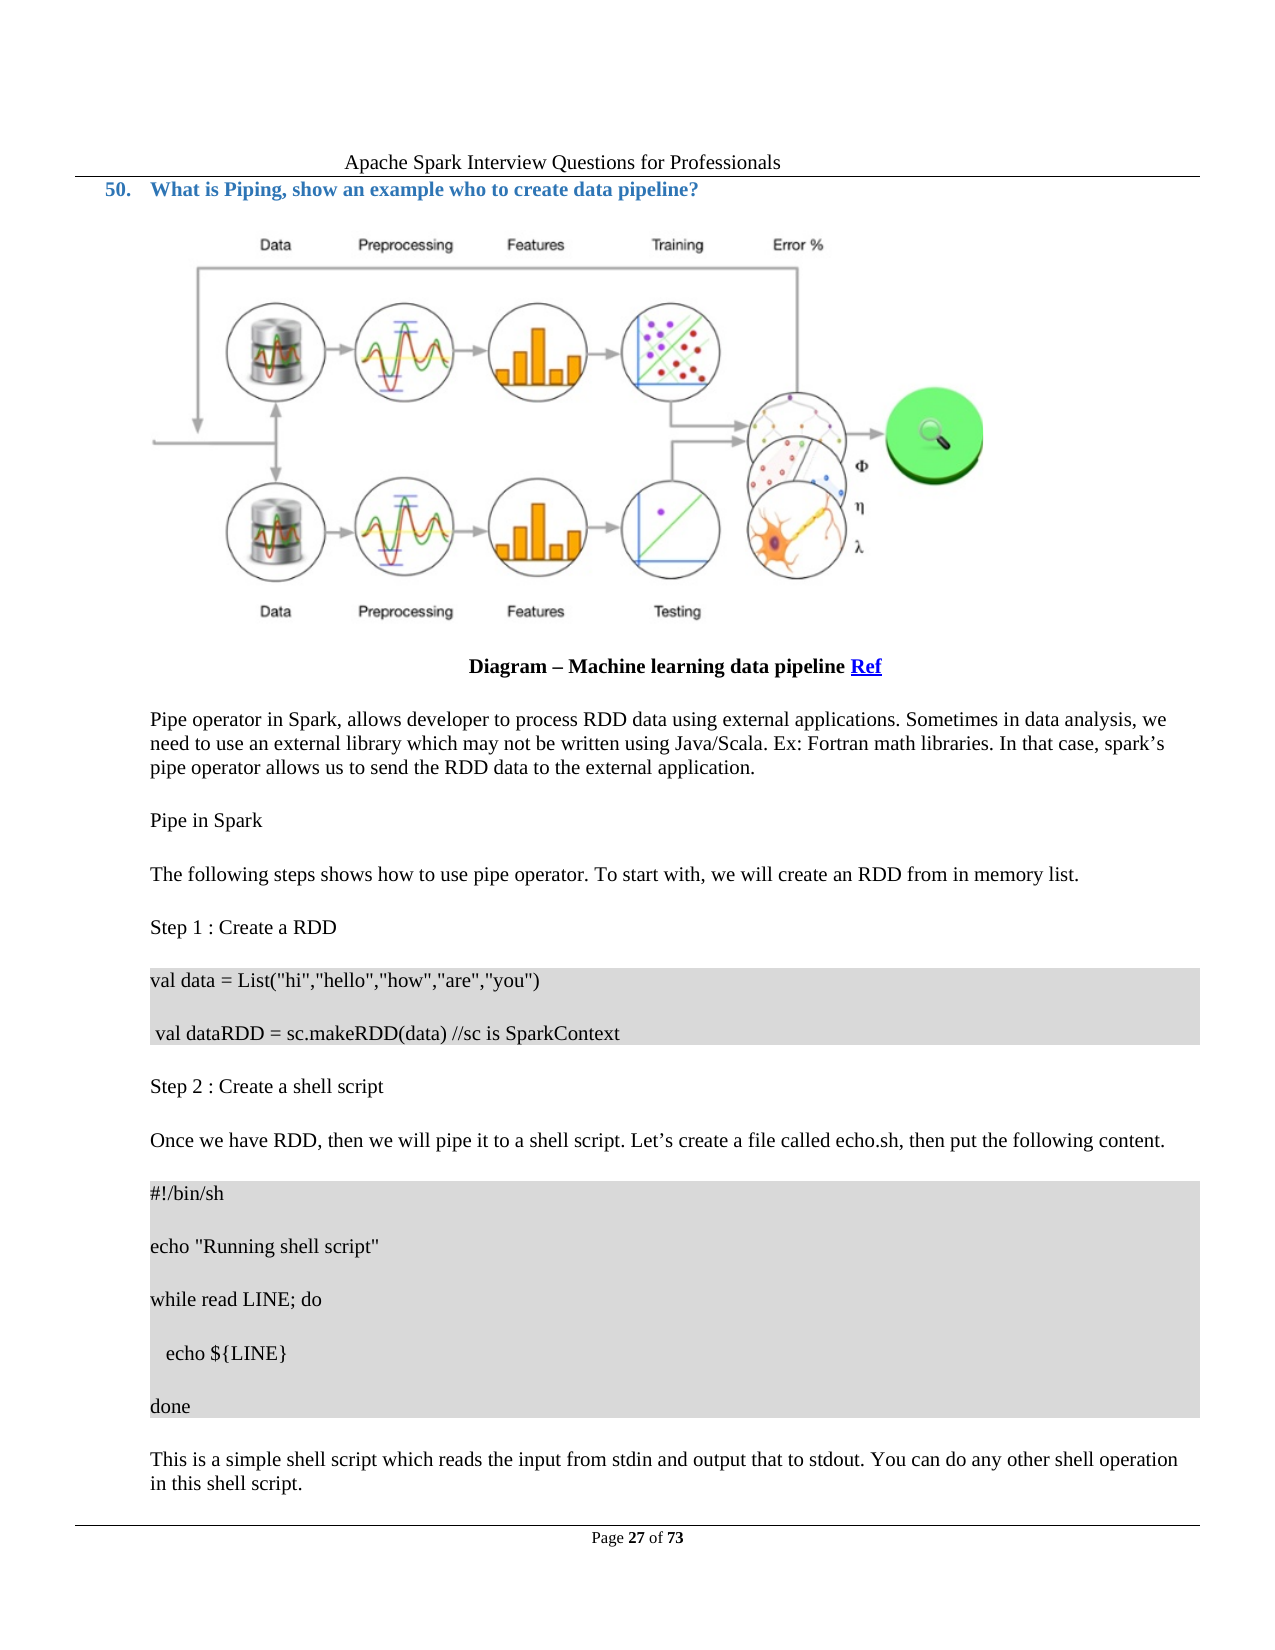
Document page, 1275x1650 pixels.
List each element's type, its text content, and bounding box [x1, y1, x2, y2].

text done [150, 1394, 1200, 1418]
text This is a simple shell script which reads the input from stdin and output that to stdout. You can do any other shell operation in this shell script. [150, 1447, 1200, 1495]
text echo ${LINE} [150, 1341, 1200, 1364]
text Pipe operator in Spark, allows developer to process RDD data using external applications. Sometimes in data analysis, we need to use an external library which may not be written using Java/Scala. Ex: Fortran math libraries. In that case, spark’s pipe operator allows us to send the RDD data to the external application. [150, 707, 1200, 779]
picture [150, 230, 984, 625]
text Step 1 : Create a RDD [150, 915, 1200, 939]
text echo "Running shell script" [150, 1234, 1200, 1258]
text while read LINE; do [150, 1287, 1200, 1311]
text Pipe in Spark [150, 808, 1200, 832]
text The following steps shows how to use pipe operator. To start with, we will create an RDD from in memory list. [150, 861, 1200, 886]
subtitle What is Piping, show an example who to create data pipeline? [105, 177, 1200, 201]
text Diagram – Machine learning data pipeline Ref [150, 654, 1200, 678]
text #!/bin/sh [150, 1181, 1200, 1205]
text Step 2 : Create a shell script [150, 1074, 1200, 1098]
text val data = List("hi","hello","how","are","you") [150, 968, 1200, 992]
text Once we have RDD, then we will pipe it to a shell script. Let’s create a file called echo.sh, then put the following content. [150, 1128, 1200, 1152]
text val dataRDD = sc.makeRDD(data) //sc is SparkContext [150, 1021, 1200, 1045]
